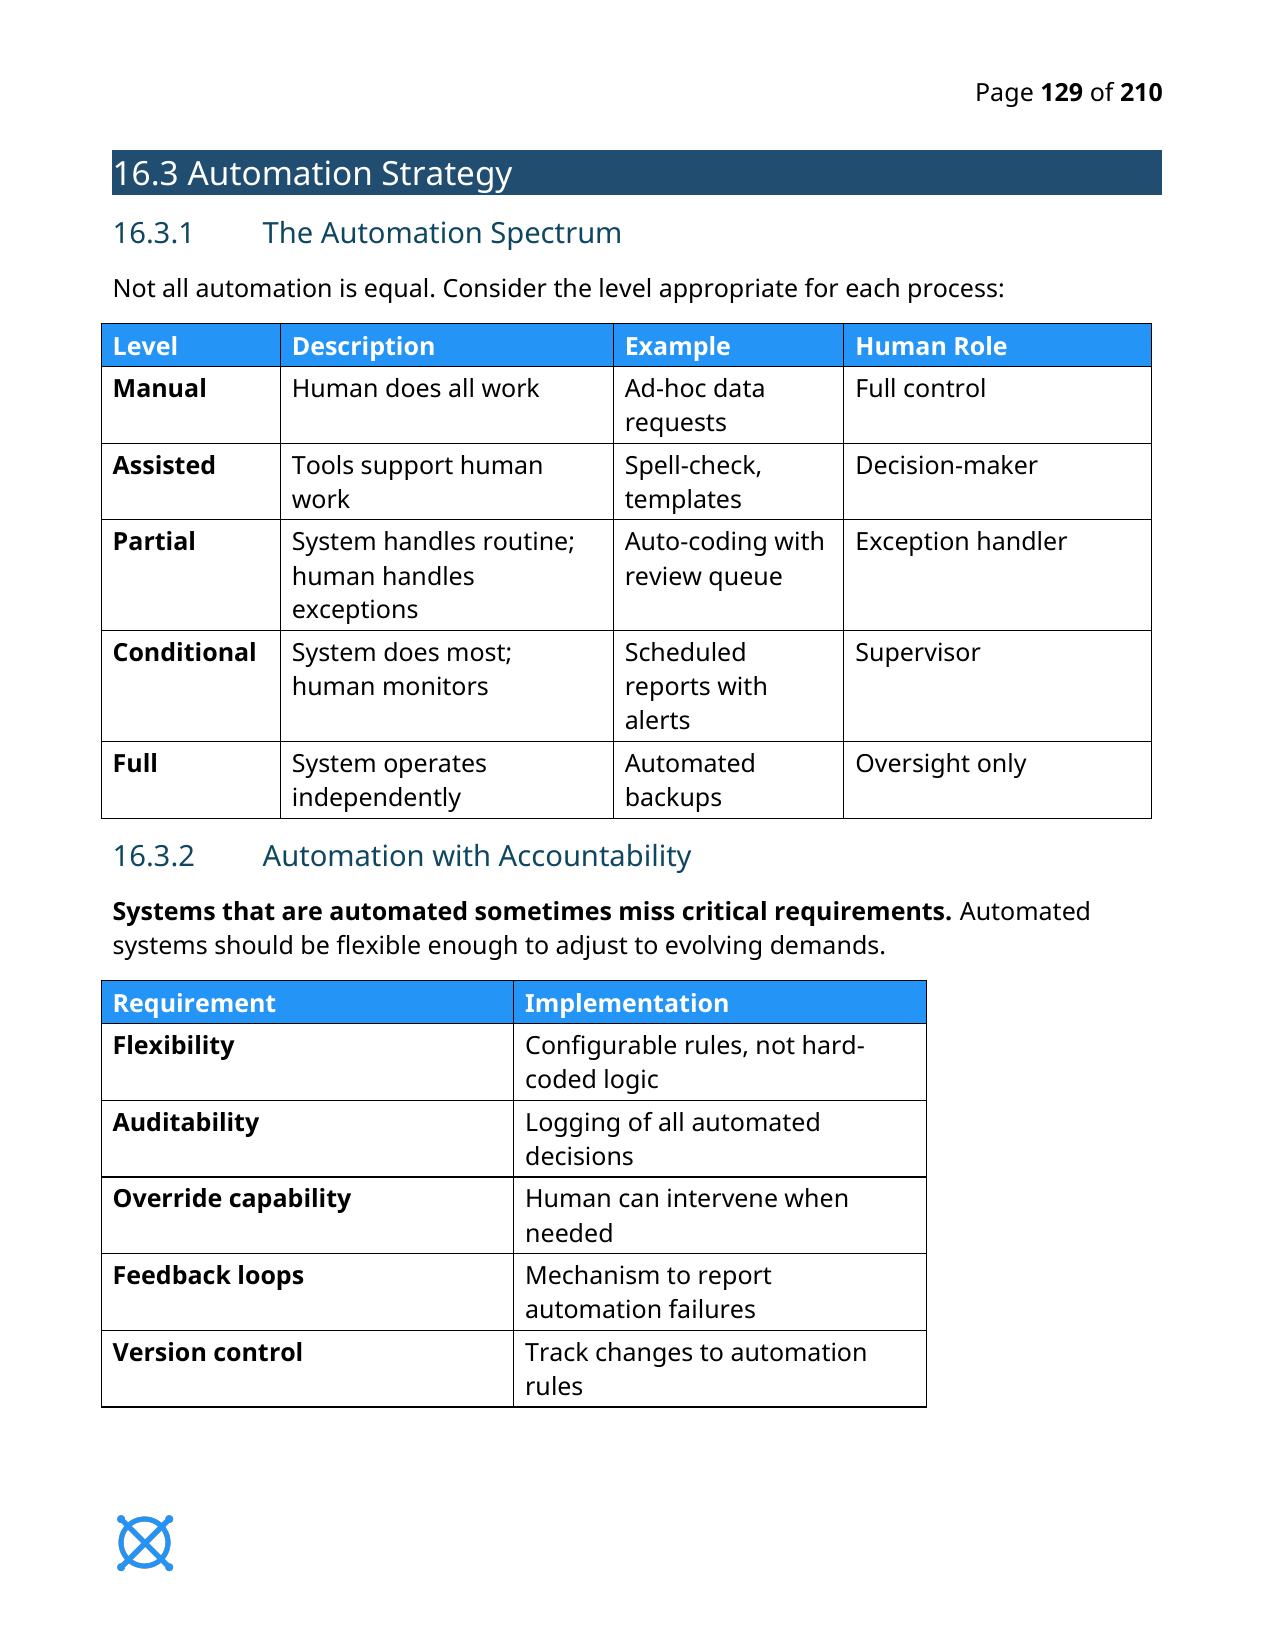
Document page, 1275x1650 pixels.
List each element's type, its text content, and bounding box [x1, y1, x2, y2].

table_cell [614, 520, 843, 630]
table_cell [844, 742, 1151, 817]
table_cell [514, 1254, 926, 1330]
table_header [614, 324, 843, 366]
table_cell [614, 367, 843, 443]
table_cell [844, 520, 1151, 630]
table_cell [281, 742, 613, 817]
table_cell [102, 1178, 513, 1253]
subtitle The Automation Spectrum [112, 212, 1162, 252]
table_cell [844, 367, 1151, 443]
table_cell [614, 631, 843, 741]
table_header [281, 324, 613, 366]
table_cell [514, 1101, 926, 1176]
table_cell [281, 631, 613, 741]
subtitle Automation with Accountability [112, 835, 1162, 875]
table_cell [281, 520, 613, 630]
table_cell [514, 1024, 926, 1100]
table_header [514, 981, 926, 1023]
text Systems that are automated sometimes miss critical requirements. Automated systems should be flexible enough to adjust to evolving demands. [112, 893, 1162, 962]
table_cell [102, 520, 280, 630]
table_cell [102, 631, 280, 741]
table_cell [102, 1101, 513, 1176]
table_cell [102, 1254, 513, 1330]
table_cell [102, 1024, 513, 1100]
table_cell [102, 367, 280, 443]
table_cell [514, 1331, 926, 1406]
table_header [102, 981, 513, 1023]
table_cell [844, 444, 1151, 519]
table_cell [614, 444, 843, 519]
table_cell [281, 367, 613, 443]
picture [112, 1511, 177, 1575]
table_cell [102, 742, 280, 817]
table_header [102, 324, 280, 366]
text Not all automation is equal. Consider the level appropriate for each process: [112, 271, 1162, 304]
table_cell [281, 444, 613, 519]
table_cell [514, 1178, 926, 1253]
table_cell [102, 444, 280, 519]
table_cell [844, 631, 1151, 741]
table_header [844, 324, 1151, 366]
subtitle Automation Strategy [112, 150, 1162, 195]
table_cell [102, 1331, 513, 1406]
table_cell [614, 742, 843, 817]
